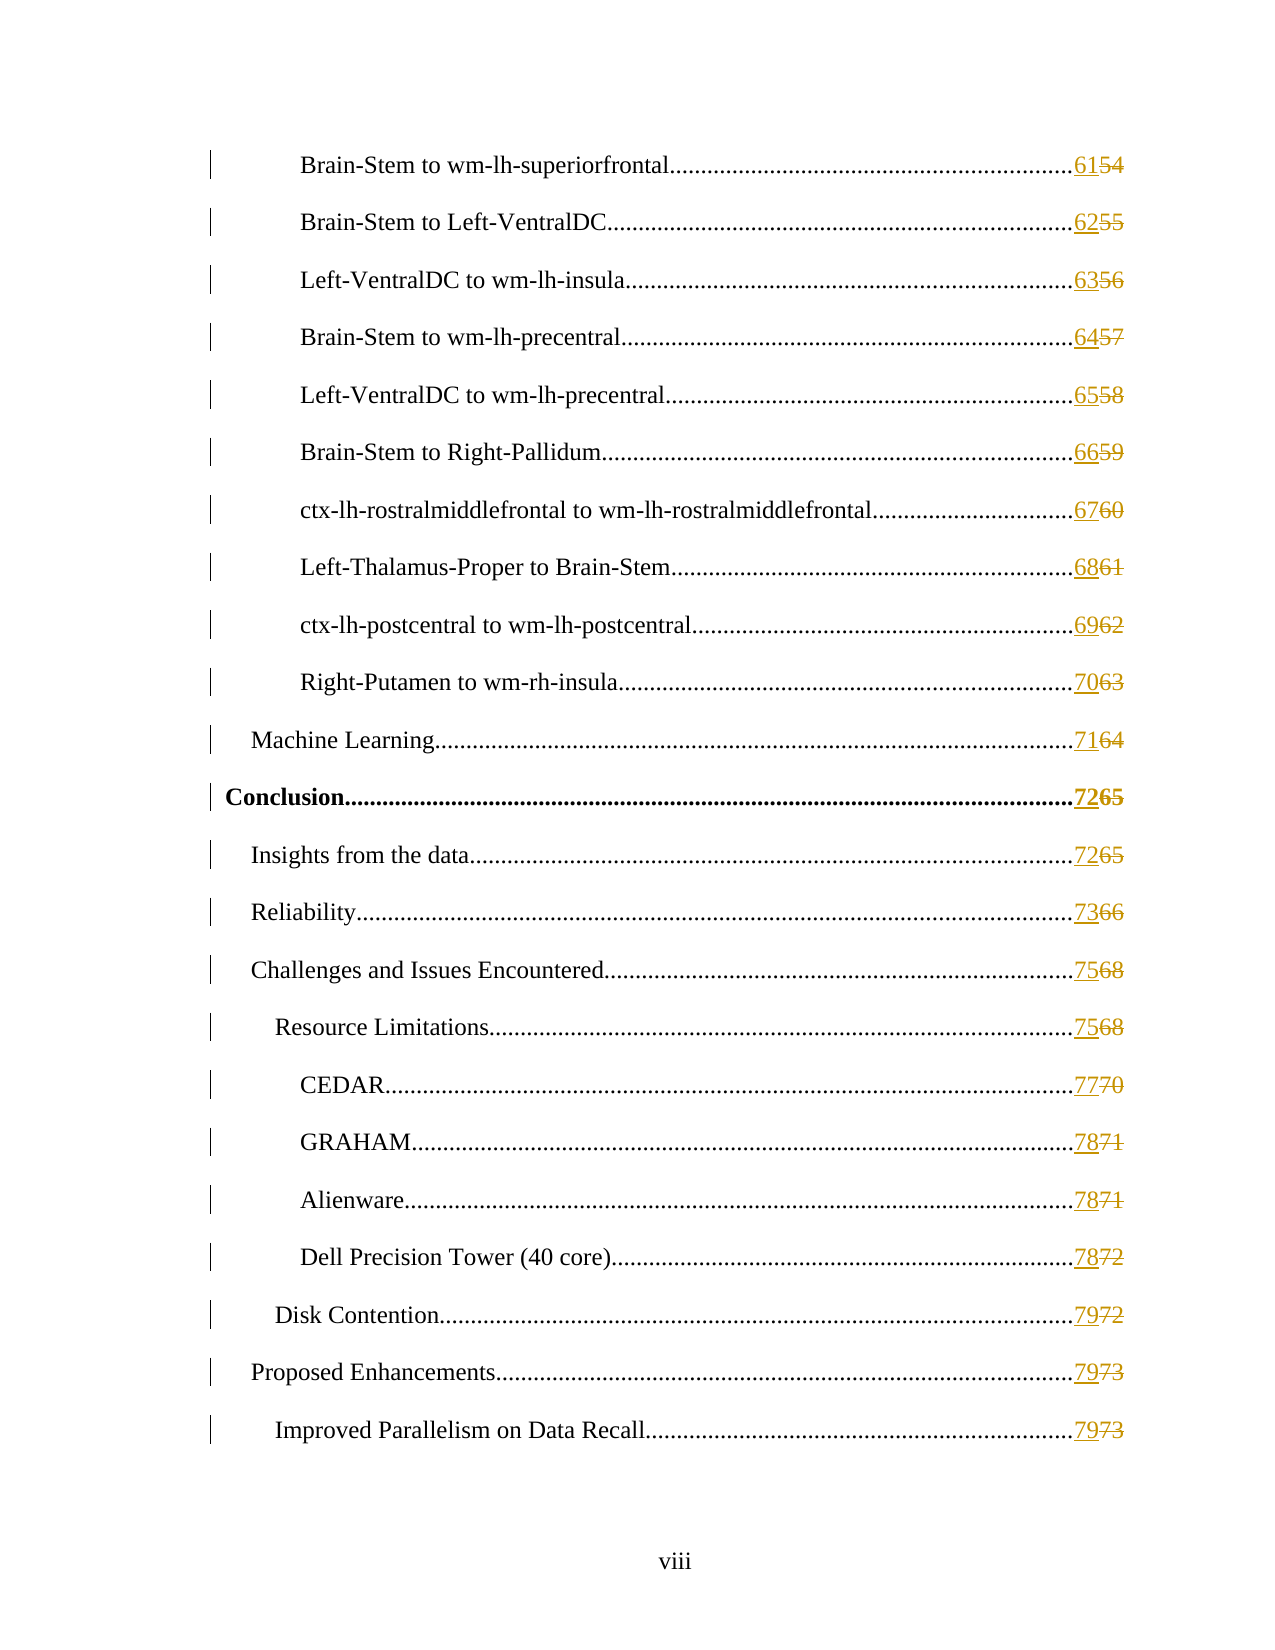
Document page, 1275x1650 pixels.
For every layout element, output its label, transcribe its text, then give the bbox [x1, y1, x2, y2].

text Brain-Stem to wm-lh-superiorfrontal [300, 150, 1125, 179]
text Brain-Stem to Left-VentralDC [300, 207, 1125, 236]
text Brain-Stem to wm-lh-precentral [300, 322, 1125, 351]
text Disk Contention [274, 1300, 1125, 1329]
text Proposed Enhancements [251, 1357, 1125, 1386]
text GRAHAM [300, 1127, 1125, 1156]
text Right-Putamen to wm-rh-insula [300, 667, 1125, 696]
text Challenges and Issues Encountered [251, 955, 1125, 984]
text Alienware [300, 1185, 1125, 1214]
text Left-VentralDC to wm-lh-precentral [300, 380, 1125, 409]
text Brain-Stem to Right-Pallidum [300, 437, 1125, 466]
text Reliability [251, 897, 1125, 926]
text ctx-lh-rostralmiddlefrontal to wm-lh-rostralmiddlefrontal [300, 495, 1125, 524]
text Insights from the data [251, 840, 1125, 869]
text Left-VentralDC to wm-lh-insula [300, 265, 1125, 294]
text Machine Learning [251, 725, 1125, 754]
text Conclusion [225, 782, 1125, 811]
text Resource Limitations [274, 1012, 1125, 1041]
text Dell Precision Tower (40 core) [300, 1242, 1125, 1271]
text Improved Parallelism on Data Recall [274, 1415, 1125, 1444]
text ctx-lh-postcentral to wm-lh-postcentral [300, 610, 1125, 639]
text CEDAR [300, 1070, 1125, 1099]
text Left-Thalamus-Proper to Brain-Stem [300, 552, 1125, 581]
